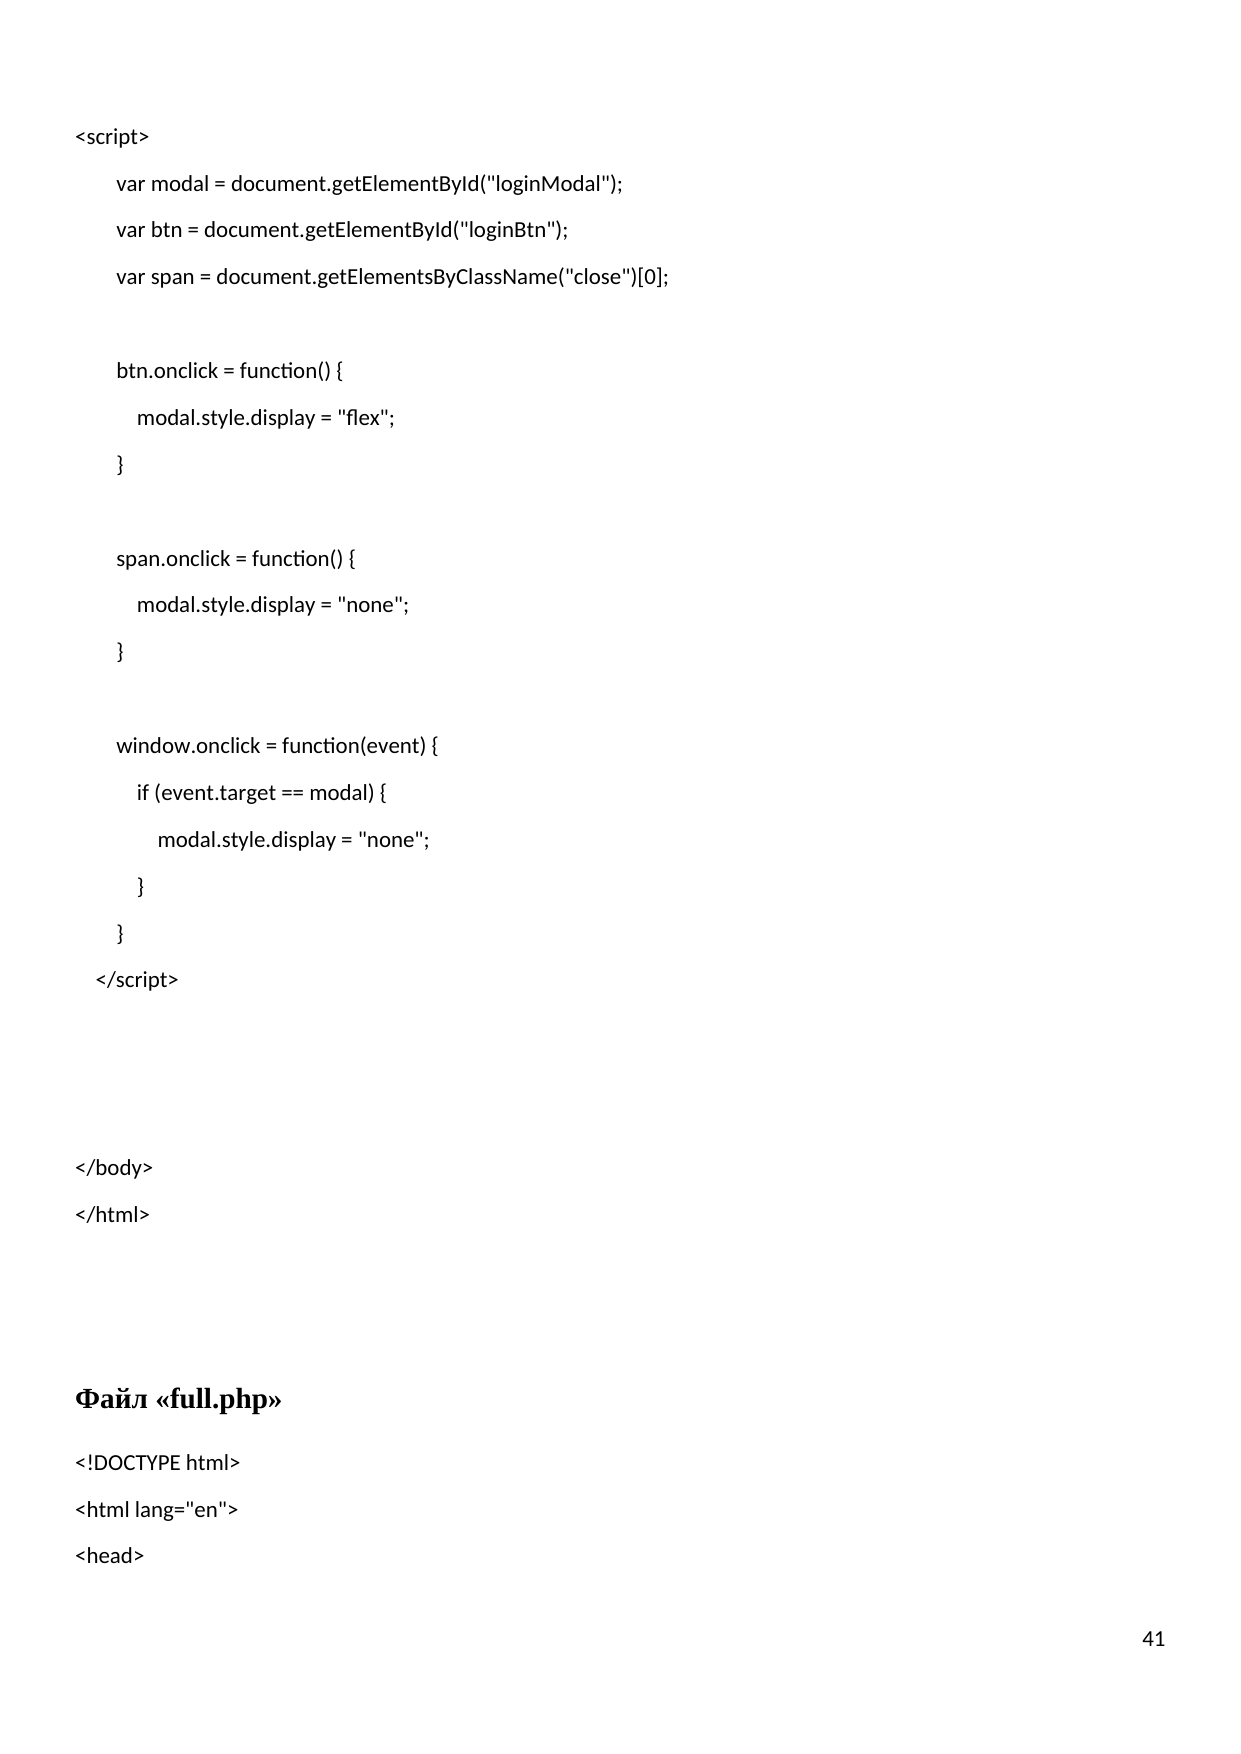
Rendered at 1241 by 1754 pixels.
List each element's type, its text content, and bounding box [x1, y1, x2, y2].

text <html lang="en"> [75, 1495, 1165, 1523]
text var modal = document.getElementById("loginModal"); [75, 169, 1165, 197]
text </body> [75, 1153, 1165, 1181]
text <script> [75, 122, 1165, 150]
text </html> [75, 1200, 1165, 1228]
text <!DOCTYPE html> [75, 1448, 1165, 1476]
text } [75, 919, 1165, 947]
text Файл «full.php» [75, 1381, 1165, 1414]
text modal.style.display = "none"; [75, 825, 1165, 853]
text span.onclick = function() { [75, 544, 1165, 572]
text } [75, 637, 1165, 666]
text modal.style.display = "none"; [75, 591, 1165, 619]
text modal.style.display = "flex"; [75, 403, 1165, 431]
text btn.onclick = function() { [75, 356, 1165, 384]
text <head> [75, 1542, 1165, 1569]
text window.onclick = function(event) { [75, 731, 1165, 759]
text </script> [75, 966, 1165, 994]
text } [75, 872, 1165, 900]
text if (event.target == modal) { [75, 778, 1165, 806]
text } [75, 450, 1165, 478]
text var btn = document.getElementById("loginBtn"); [75, 216, 1165, 244]
text var span = document.getElementsByClassName("close")[0]; [75, 262, 1165, 291]
